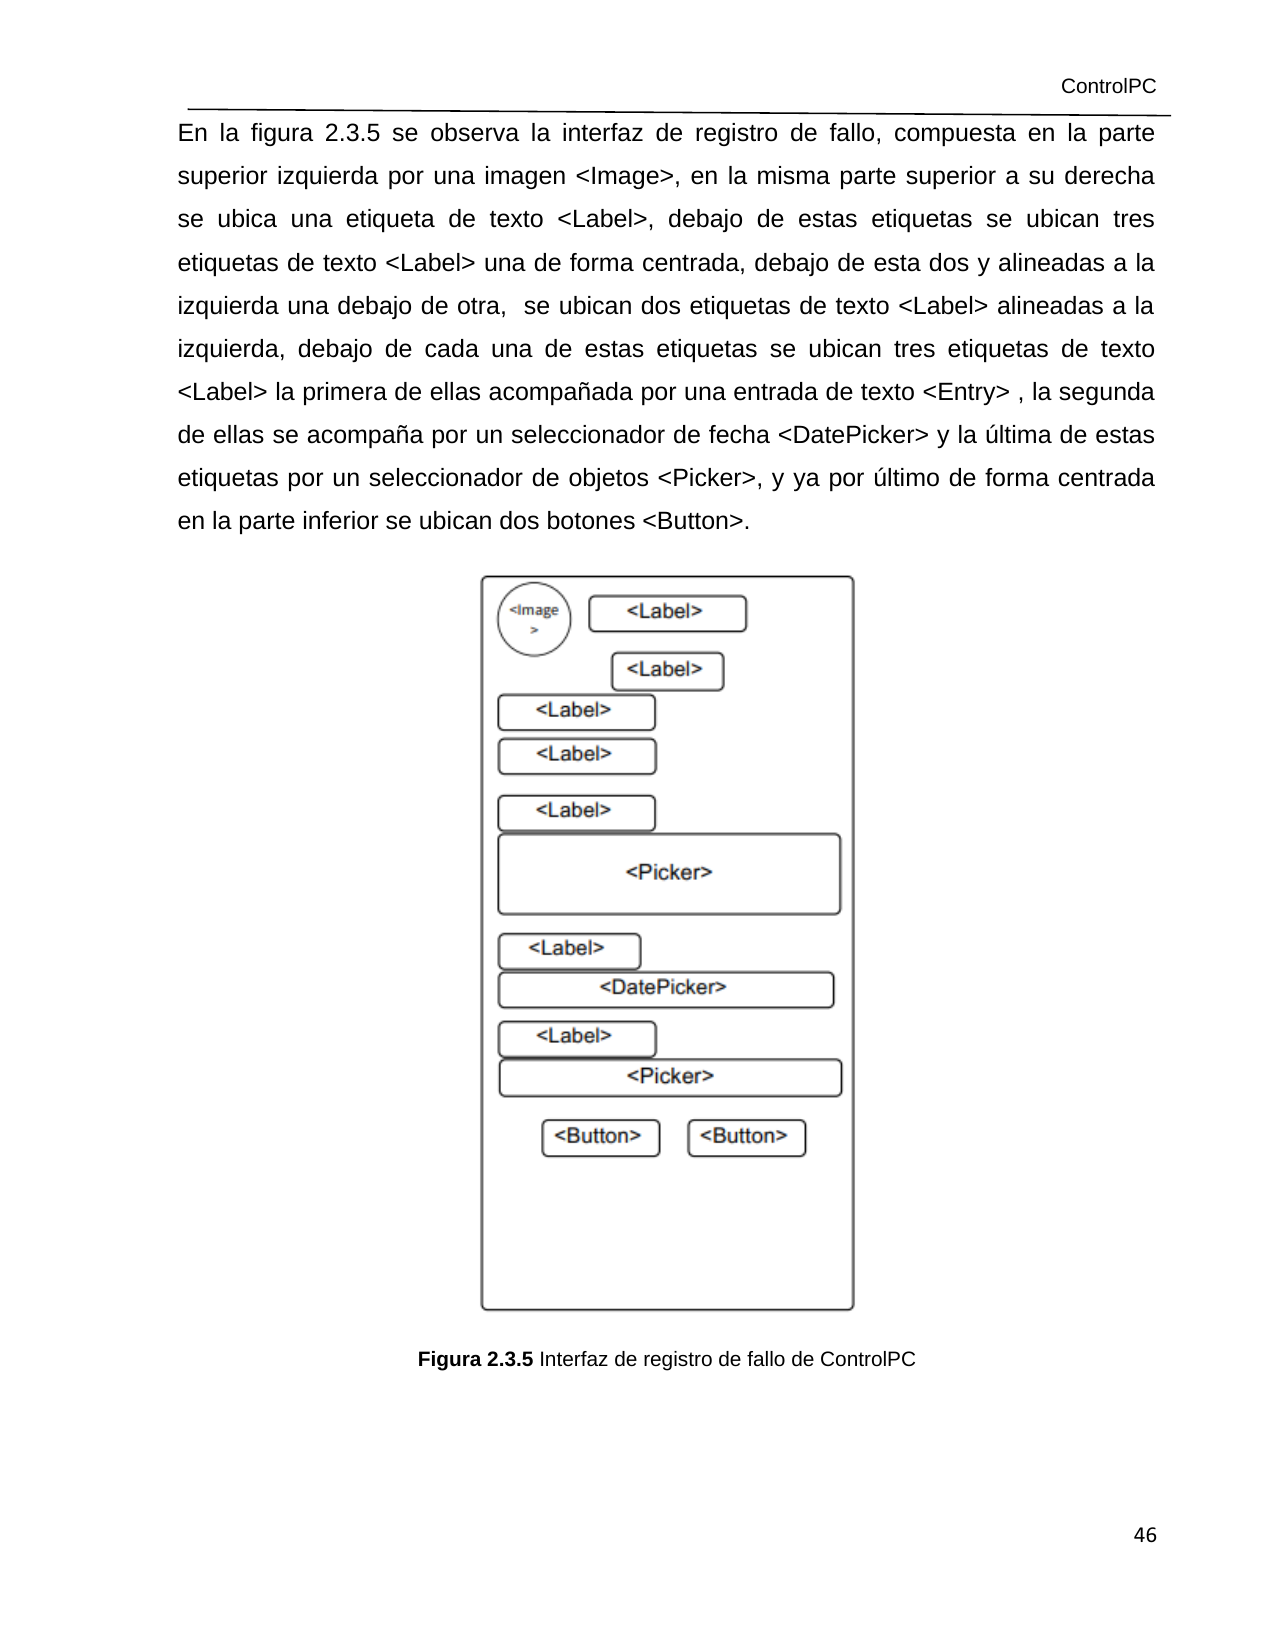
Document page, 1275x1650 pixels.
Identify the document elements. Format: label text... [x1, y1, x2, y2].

text Figura 2.3.5 Interfaz de registro de fallo de ControlPC [177, 1347, 1157, 1371]
picture [468, 566, 866, 1317]
text En la figura 2.3.5 se observa la interfaz de registro de fallo, compuesta en la parte superior izquierda por una imagen <Image>, en la misma parte superior a su derecha se ubica una etiqueta de texto <Label>, debajo de estas etiquetas se ubican tres etiquetas de texto <Label> una de forma centrada, debajo de esta dos y alineadas a la izquierda una debajo de otra, se ubican dos etiquetas de texto <Label> alineadas a la izquierda, debajo de cada una de estas etiquetas se ubican tres etiquetas de texto <Label> la primera de ellas acompañada por una entrada de texto <Entry> , la segunda de ellas se acompaña por un seleccionador de fecha <DatePicker> y la última de estas etiquetas por un seleccionador de objetos <Picker>, y ya por último de forma centrada en la parte inferior se ubican dos botones <Button>. [177, 118, 1157, 535]
